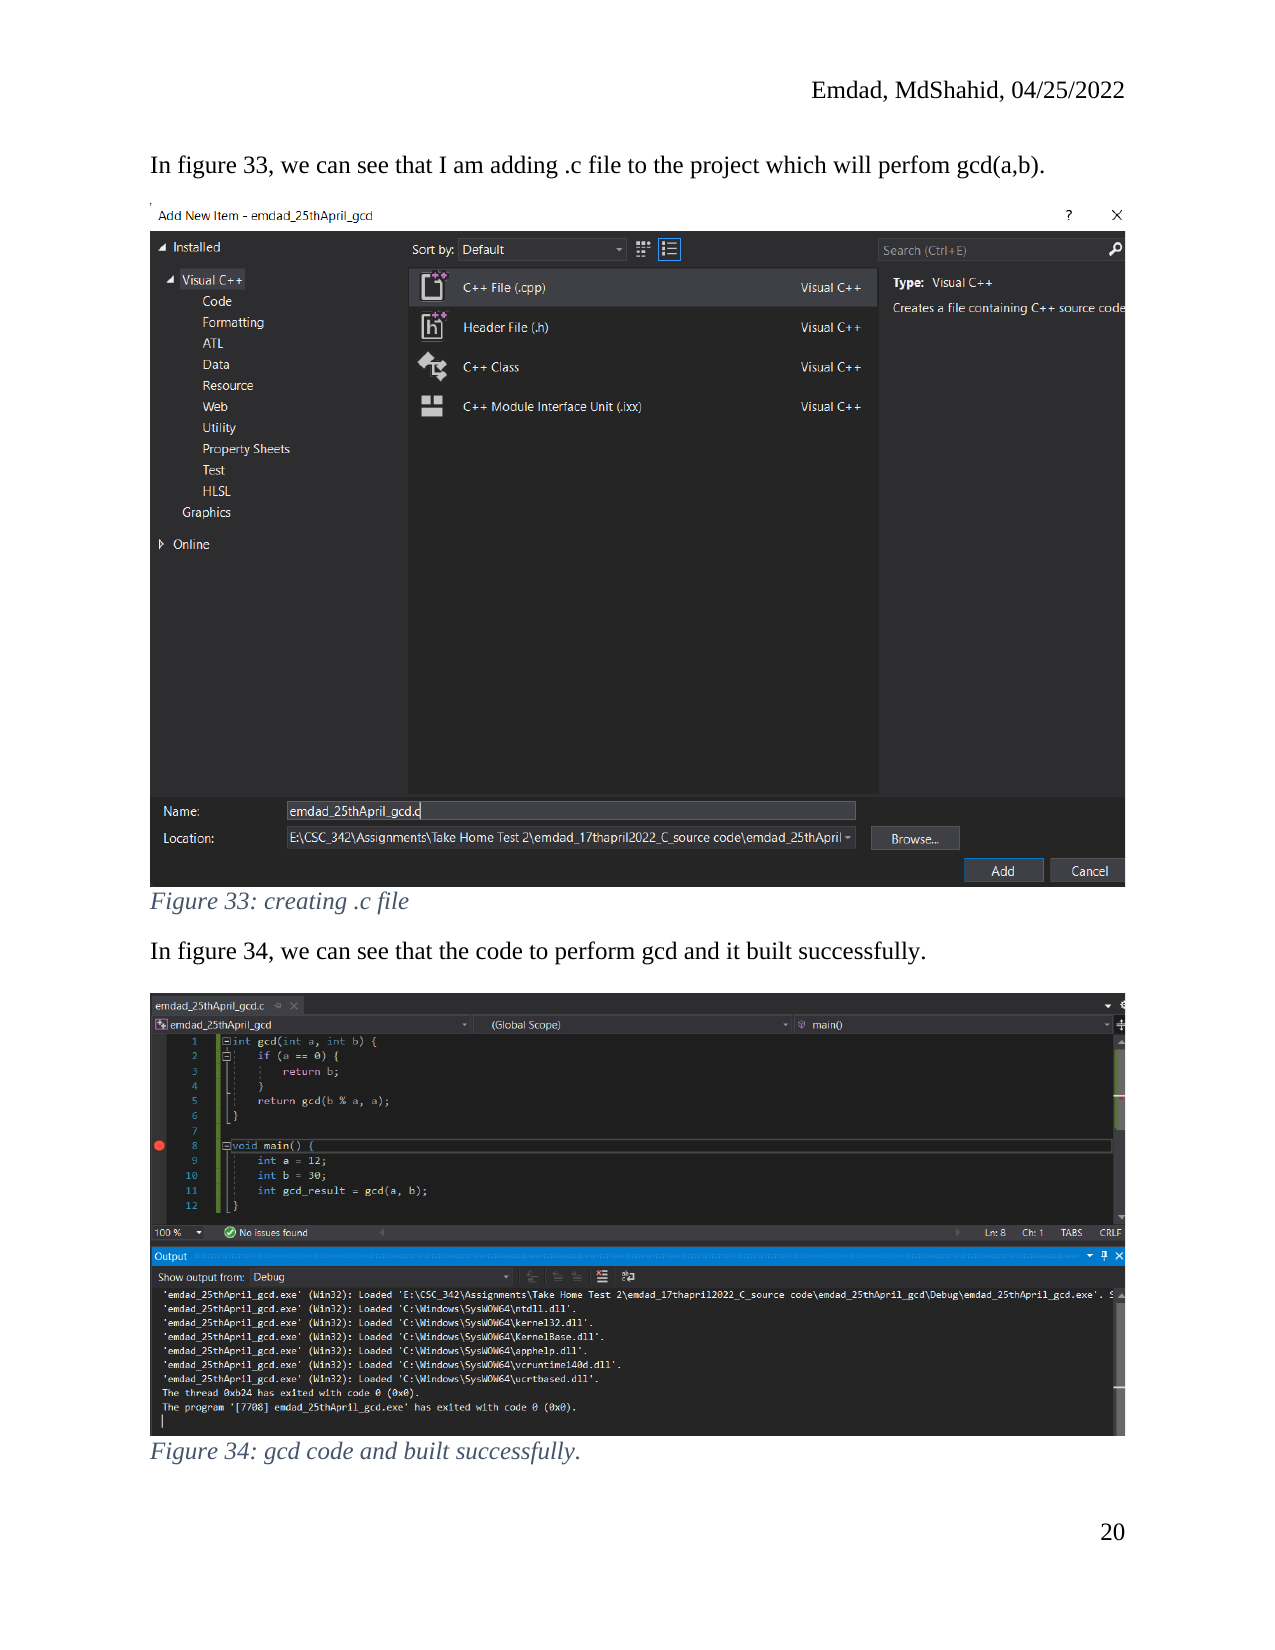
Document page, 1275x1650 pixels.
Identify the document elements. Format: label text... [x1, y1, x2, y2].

picture [150, 203, 1125, 887]
text In figure 33, we can see that I am adding .c file to the project which will perfom gcd(a,b). [150, 150, 1125, 179]
text Figure 33: creating .c file [150, 887, 1125, 915]
text Figure 34: gcd code and built successfully. [150, 1436, 1125, 1464]
text In figure 34, we can see that the code to perform gcd and it built successfully. [150, 936, 1125, 964]
picture [150, 993, 1125, 1436]
